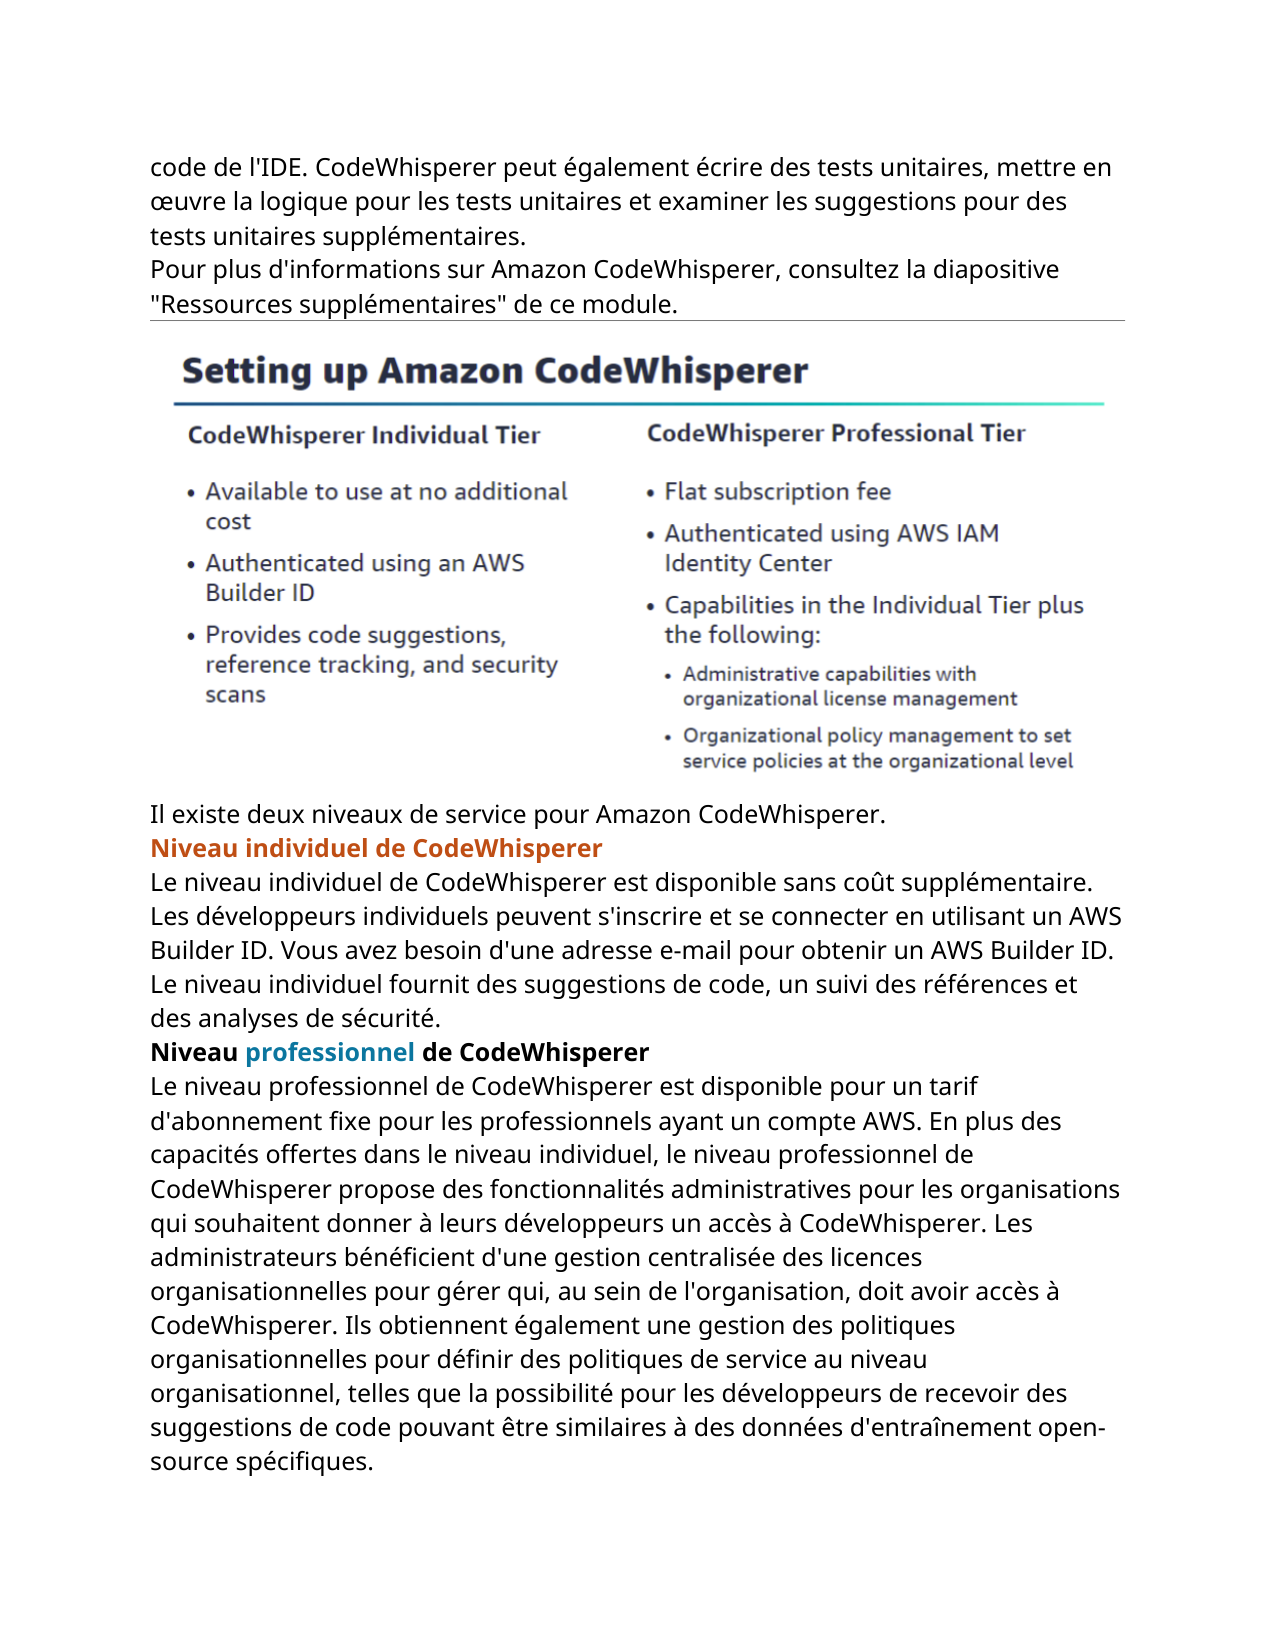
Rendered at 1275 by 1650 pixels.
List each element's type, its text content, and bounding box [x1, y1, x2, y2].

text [150, 150, 1125, 252]
text Niveau individuel de CodeWhisperer Le niveau individuel de CodeWhisperer est disponible sans coût supplémentaire. Les développeurs individuels peuvent s'inscrire et se connecter en utilisant un AWS Builder ID. Vous avez besoin d'une adresse e-mail pour obtenir un AWS Builder ID. Le niveau individuel fournit des suggestions de code, un suivi des références et des analyses de sécurité. [150, 831, 1125, 1035]
text Il existe deux niveaux de service pour Amazon CodeWhisperer. [150, 797, 1125, 831]
text Niveau professionnel de CodeWhisperer Le niveau professionnel de CodeWhisperer est disponible pour un tarif d'abonnement fixe pour les professionnels ayant un compte AWS. En plus des capacités offertes dans le niveau individuel, le niveau professionnel de CodeWhisperer propose des fonctionnalités administratives pour les organisations qui souhaitent donner à leurs développeurs un accès à CodeWhisperer. Les administrateurs bénéficient d'une gestion centralisée des licences organisationnelles pour gérer qui, au sein de l'organisation, doit avoir accès à CodeWhisperer. Ils obtiennent également une gestion des politiques organisationnelles pour définir des politiques de service au niveau organisationnel, telles que la possibilité pour les développeurs de recevoir des suggestions de code pouvant être similaires à des données d'entraînement open-source spécifiques. [150, 1035, 1125, 1478]
picture [150, 320, 1125, 797]
text Pour plus d'informations sur Amazon CodeWhisperer, consultez la diapositive "Ressources supplémentaires" de ce module. [150, 252, 1125, 320]
